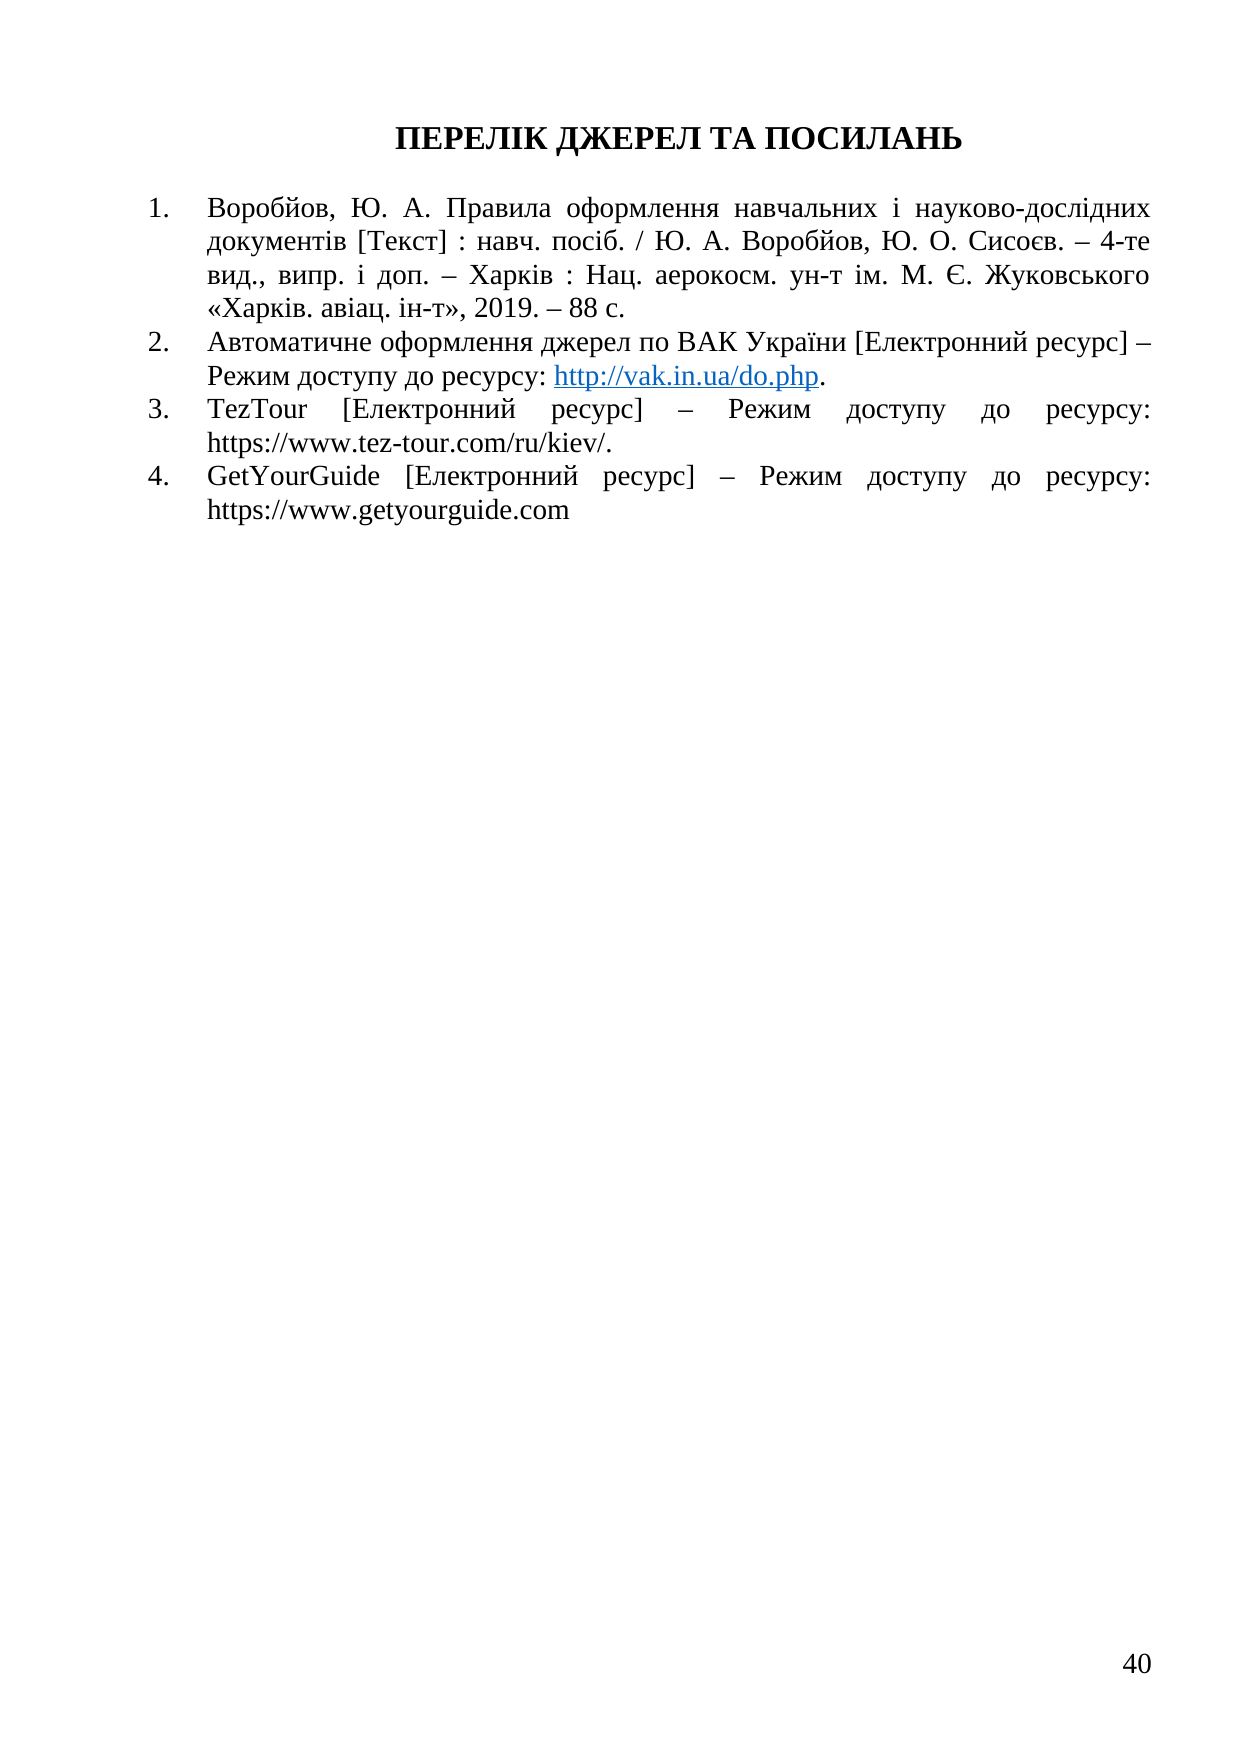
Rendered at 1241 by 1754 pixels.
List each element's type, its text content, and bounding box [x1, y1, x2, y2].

subtitle ПЕРЕЛІК ДЖЕРЕЛ ТА ПОСИЛАНЬ [207, 118, 1152, 156]
list Воробйов, Ю. А. Правила оформлення навчальних і науково-дослідних документів [Текст] : навч. посіб. / Ю. А. Воробйов, Ю. О. Сисоєв. – 4-те вид., випр. і доп. – Харків : Нац. аерокосм. ун-т ім. М. Є. Жуковського «Харків. авіац. ін-т», 2019. – 88 с. [148, 190, 1152, 324]
list GetYourGuide [Електронний ресурс] – Режим доступу до ресурсу: https://www.getyourguide.com [148, 458, 1152, 525]
list Автоматичне оформлення джерел по ВАК України [Електронний ресурс] – Режим доступу до ресурсу: http://vak.in.ua/do.php. [148, 324, 1152, 391]
list TezTour [Електронний ресурс] – Режим доступу до ресурсу: https://www.tez-tour.com/ru/kiev/. [148, 391, 1152, 458]
